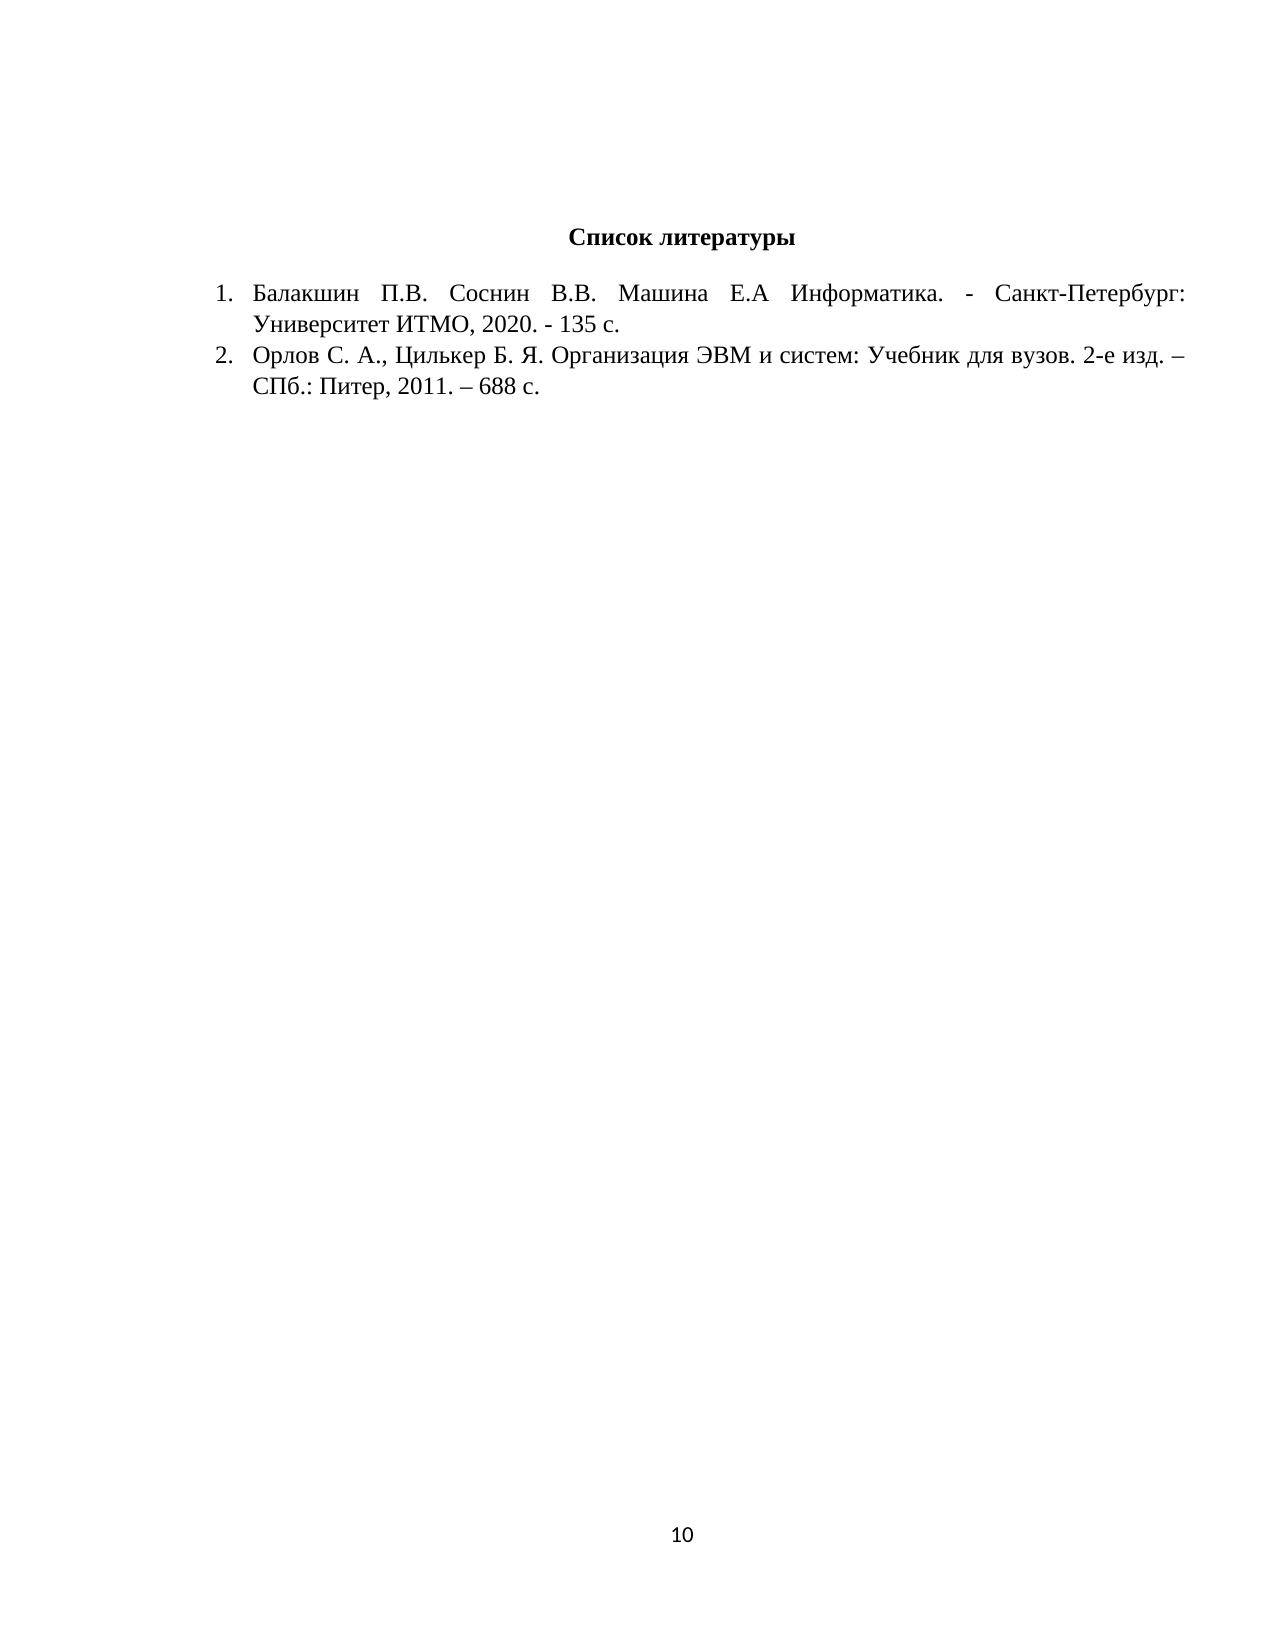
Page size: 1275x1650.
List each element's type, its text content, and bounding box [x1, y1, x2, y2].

list Орлов С. А., Цилькер Б. Я. Организация ЭВМ и систем: Учебник для вузов. 2-е изд. – СПб.: Питер, 2011. – 688 с. [215, 340, 1186, 400]
list Балакшин П.В. Соснин В.В. Машина Е.А Информатика. - Санкт-Петербург: Университет ИТМО, 2020. - 135 с. [215, 278, 1186, 338]
subtitle Список литературы [177, 222, 1186, 251]
